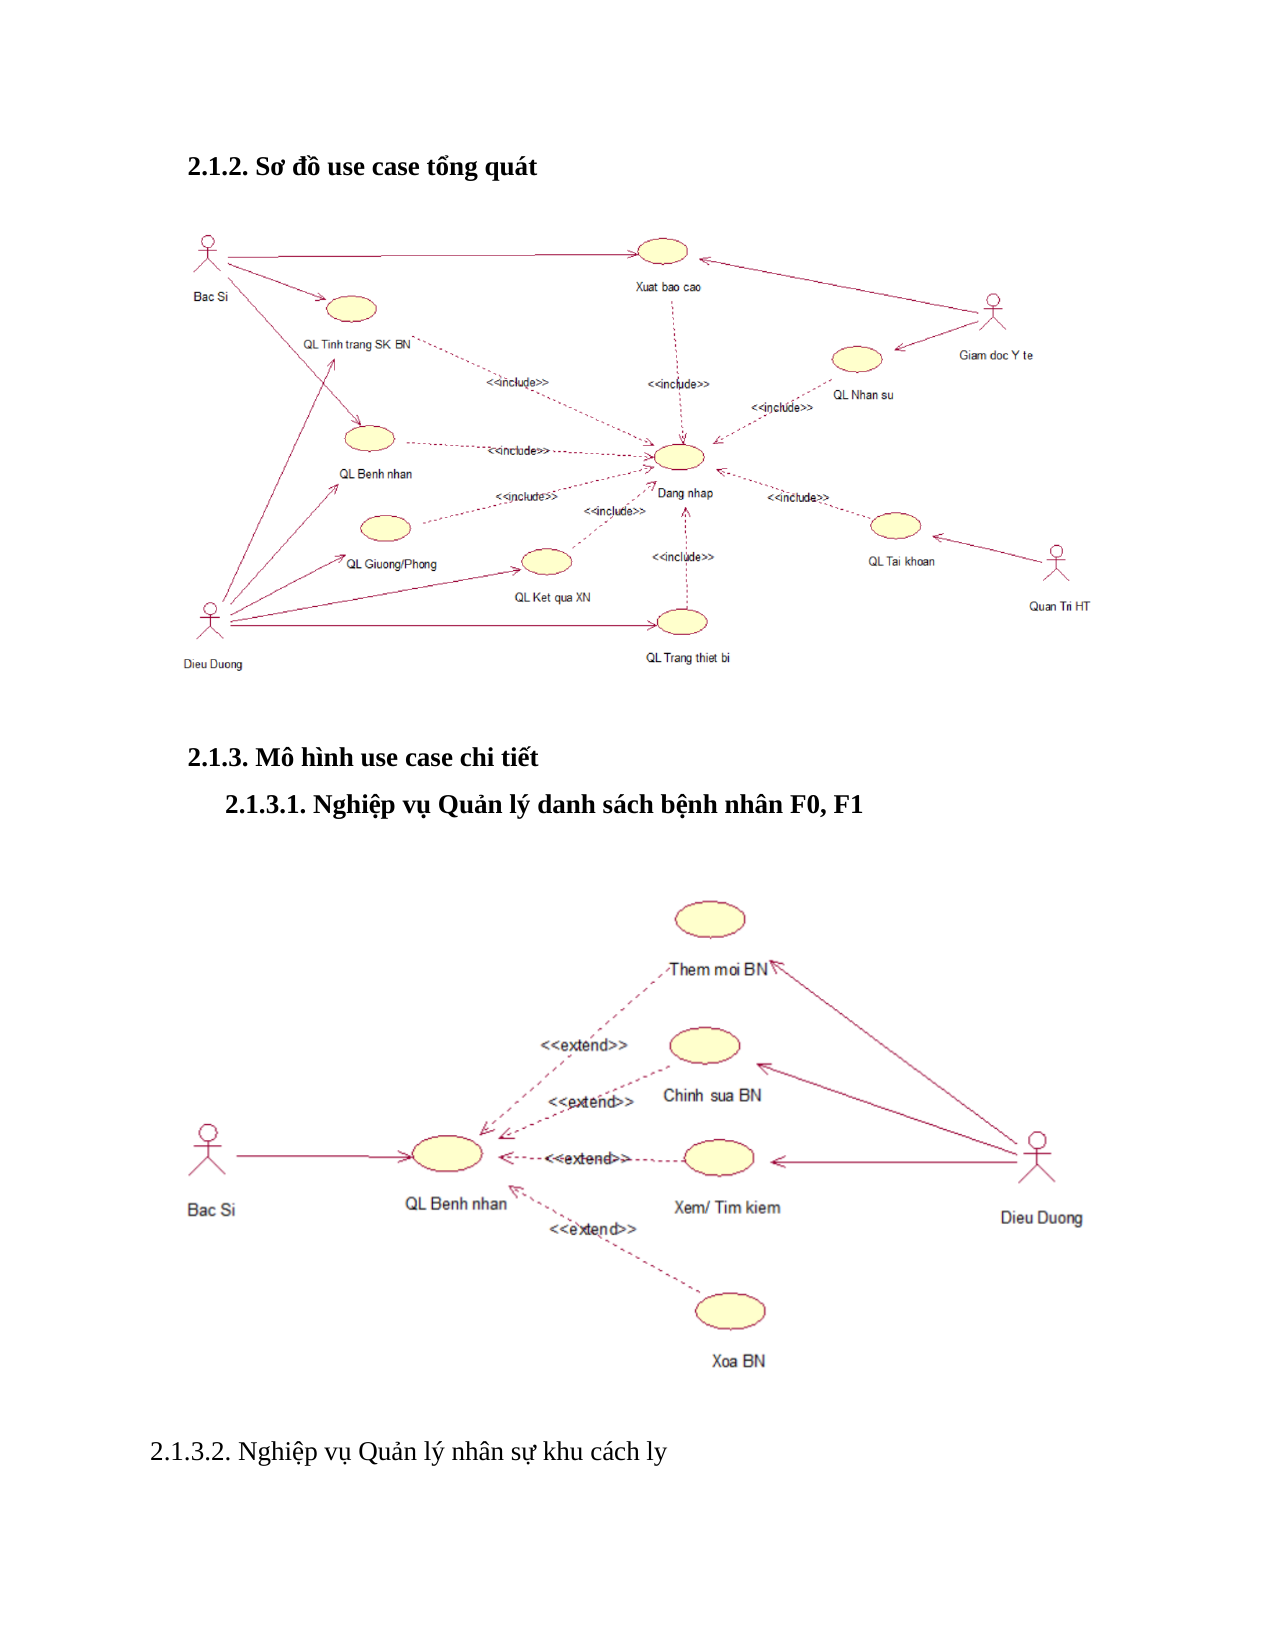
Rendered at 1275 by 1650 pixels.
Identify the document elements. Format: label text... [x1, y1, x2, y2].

picture [150, 196, 1125, 711]
picture [150, 851, 1125, 1405]
text 2.1.3.2. Nghiệp vụ Quản lý nhân sự khu cách ly [150, 1435, 1125, 1466]
text 2.1.3.1. Nghiệp vụ Quản lý danh sách bệnh nhân F0, F1 [150, 788, 1125, 819]
subtitle 2.1.3. Mô hình use case chi tiết [150, 741, 1125, 772]
subtitle 2.1.2. Sơ đồ use case tổng quát [150, 150, 1125, 181]
